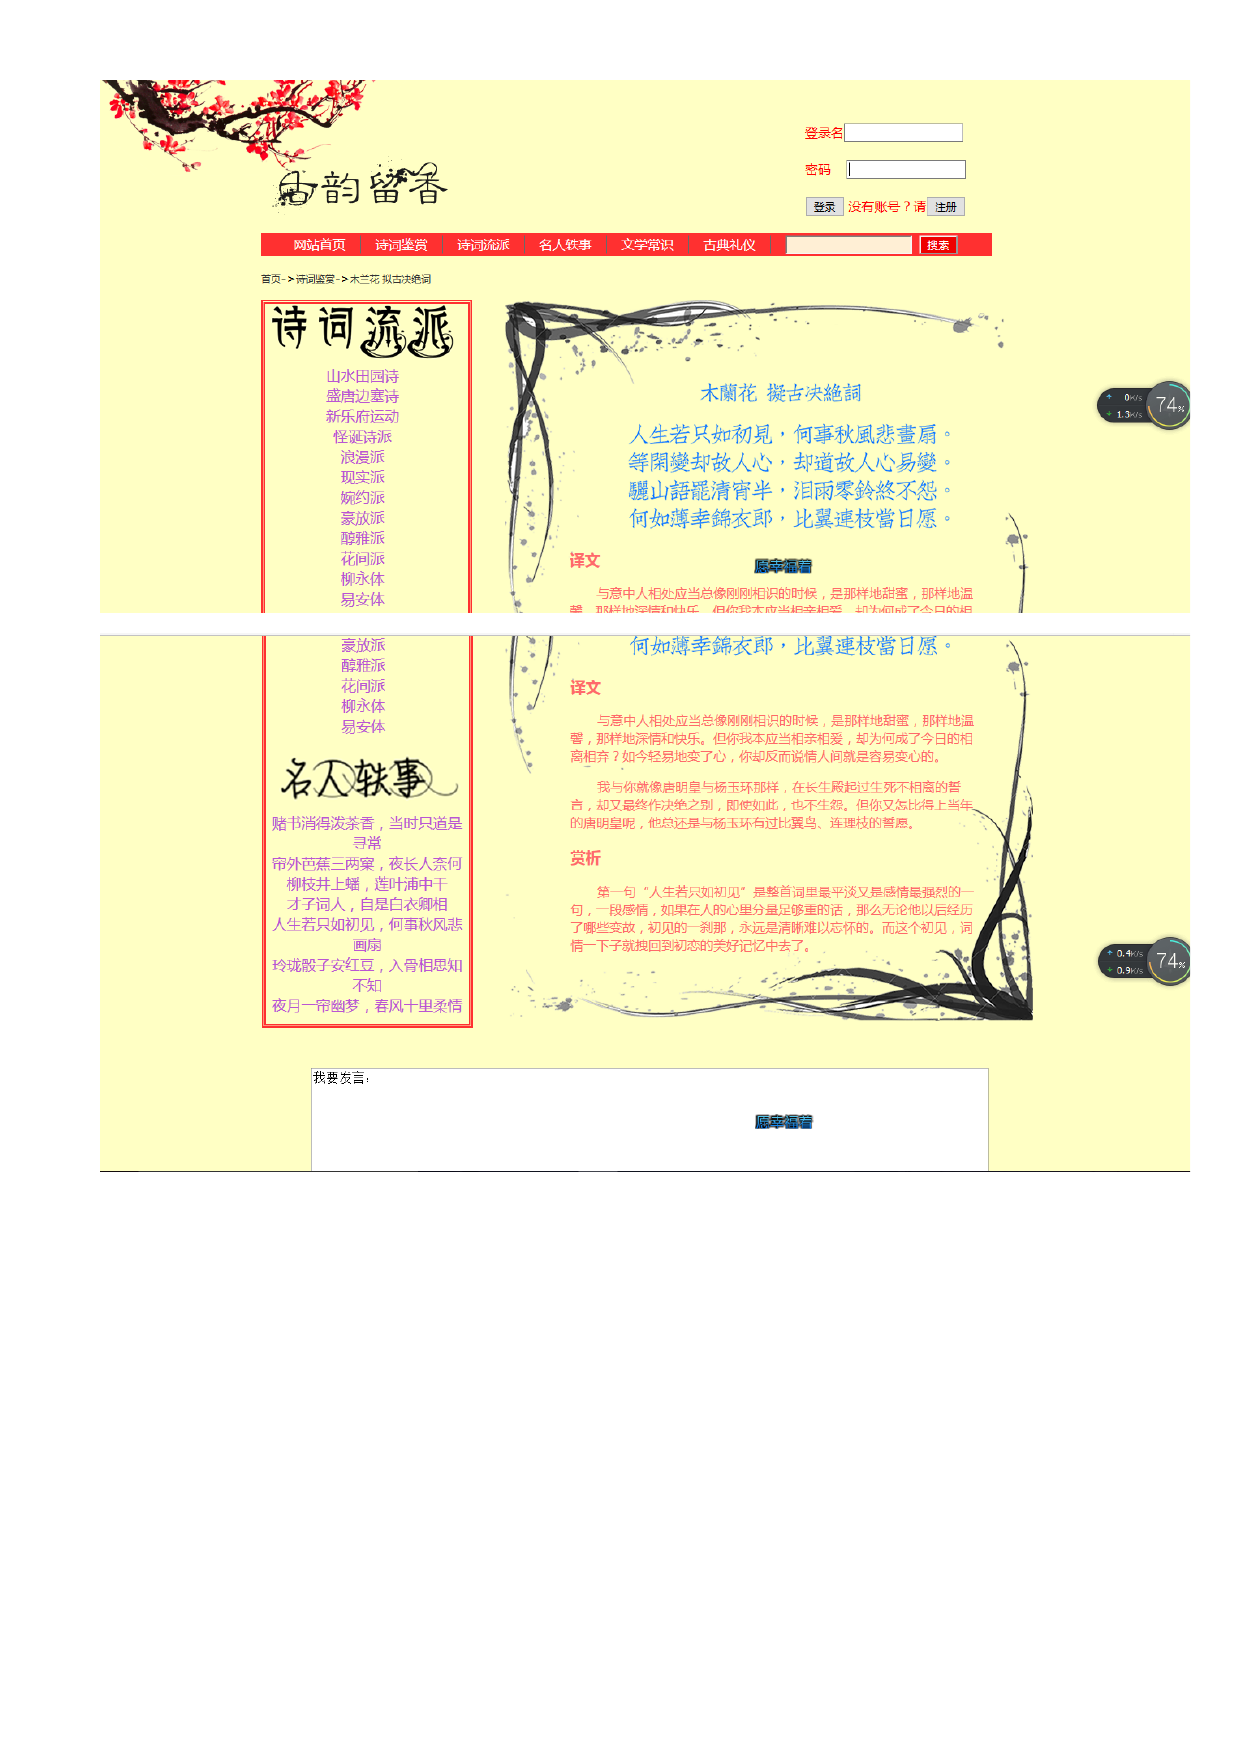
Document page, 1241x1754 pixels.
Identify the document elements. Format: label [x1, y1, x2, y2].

picture [100, 80, 1191, 613]
picture [100, 633, 1191, 1172]
